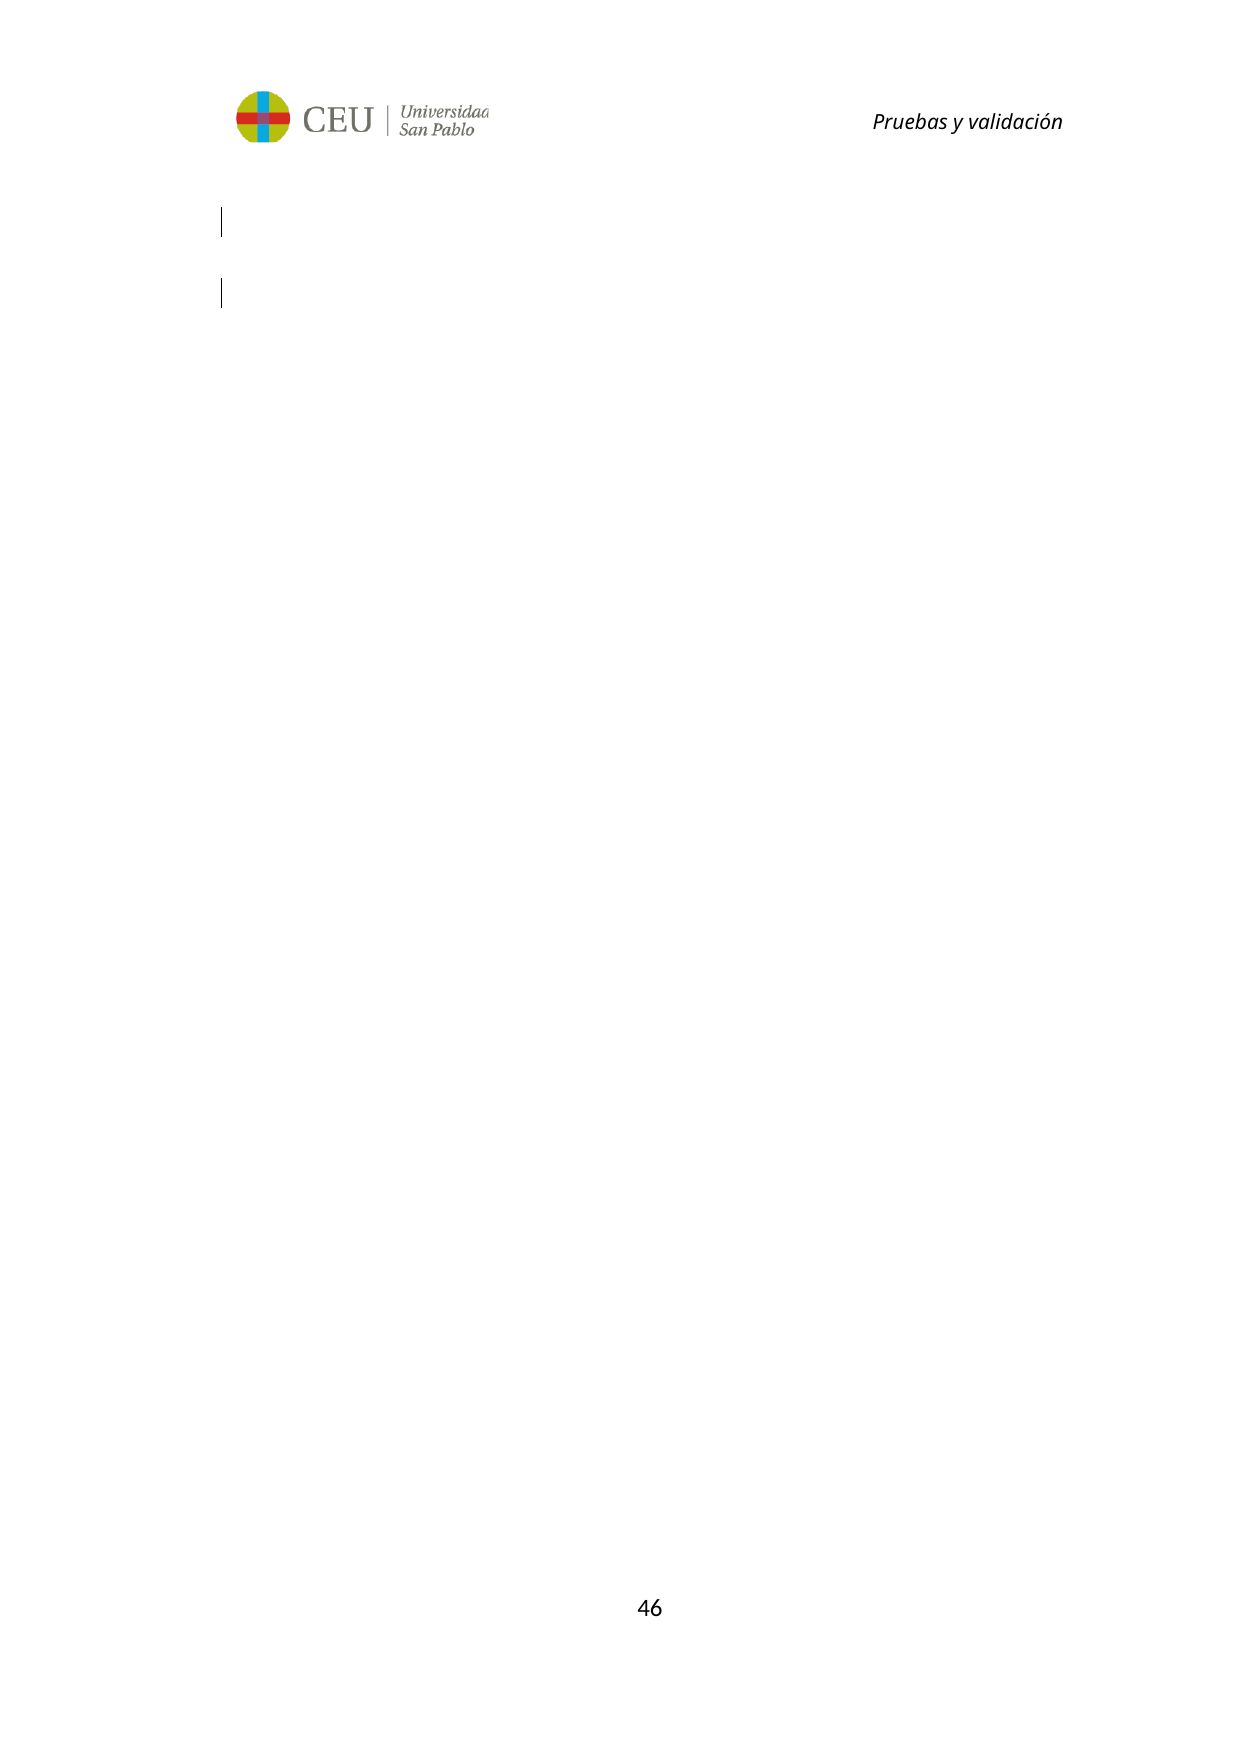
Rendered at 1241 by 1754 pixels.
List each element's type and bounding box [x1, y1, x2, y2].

picture [235, 89, 489, 143]
